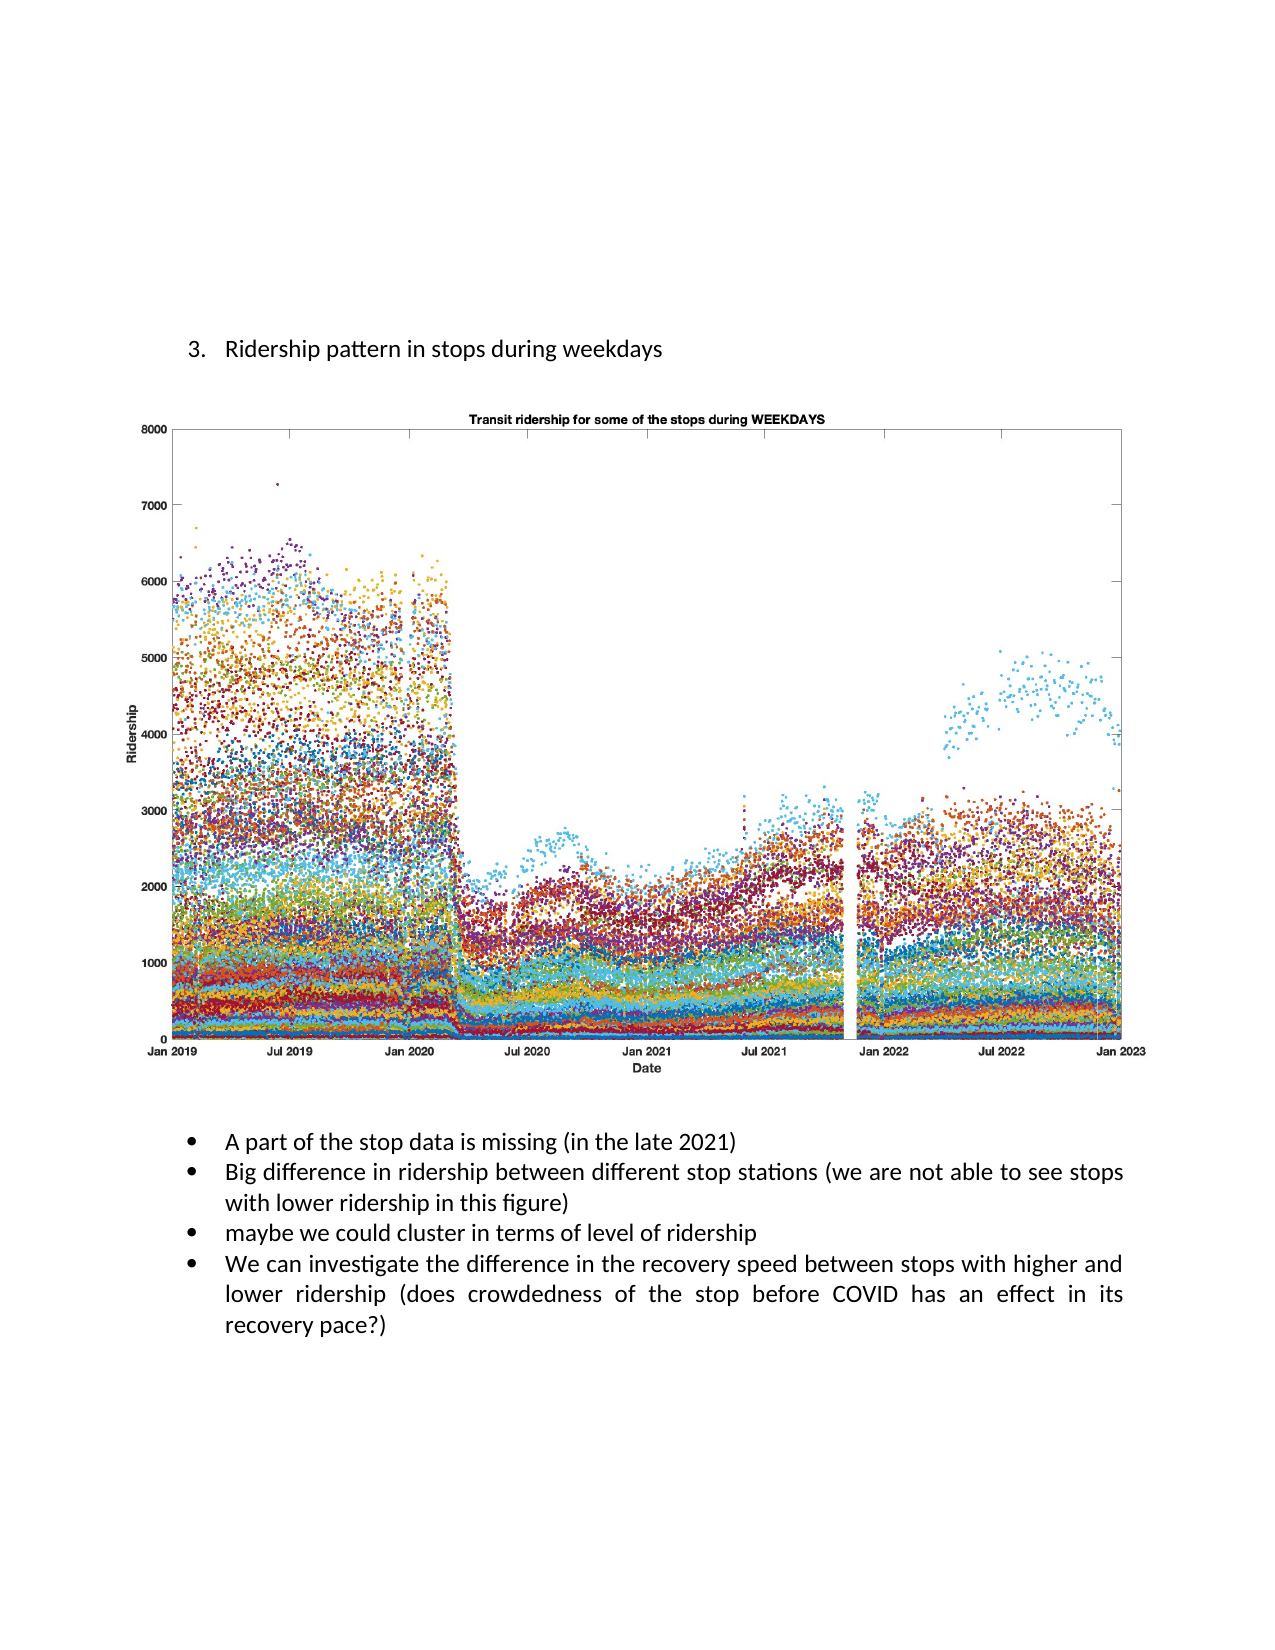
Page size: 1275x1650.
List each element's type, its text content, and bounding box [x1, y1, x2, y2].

list Ridership pattern in stops during weekdays [187, 333, 1125, 364]
list We can investigate the difference in the recovery speed between stops with higher and lower ridership (does crowdedness of the stop before COVID has an effect in its recovery pace?) [187, 1248, 1125, 1339]
list maybe we could cluster in terms of level of ridership [187, 1217, 1125, 1248]
list Big difference in ridership between different stop stations (we are not able to see stops with lower ridership in this figure) [187, 1156, 1125, 1217]
picture [112, 394, 1155, 1096]
list A part of the stop data is missing (in the late 2021) [187, 1126, 1125, 1156]
